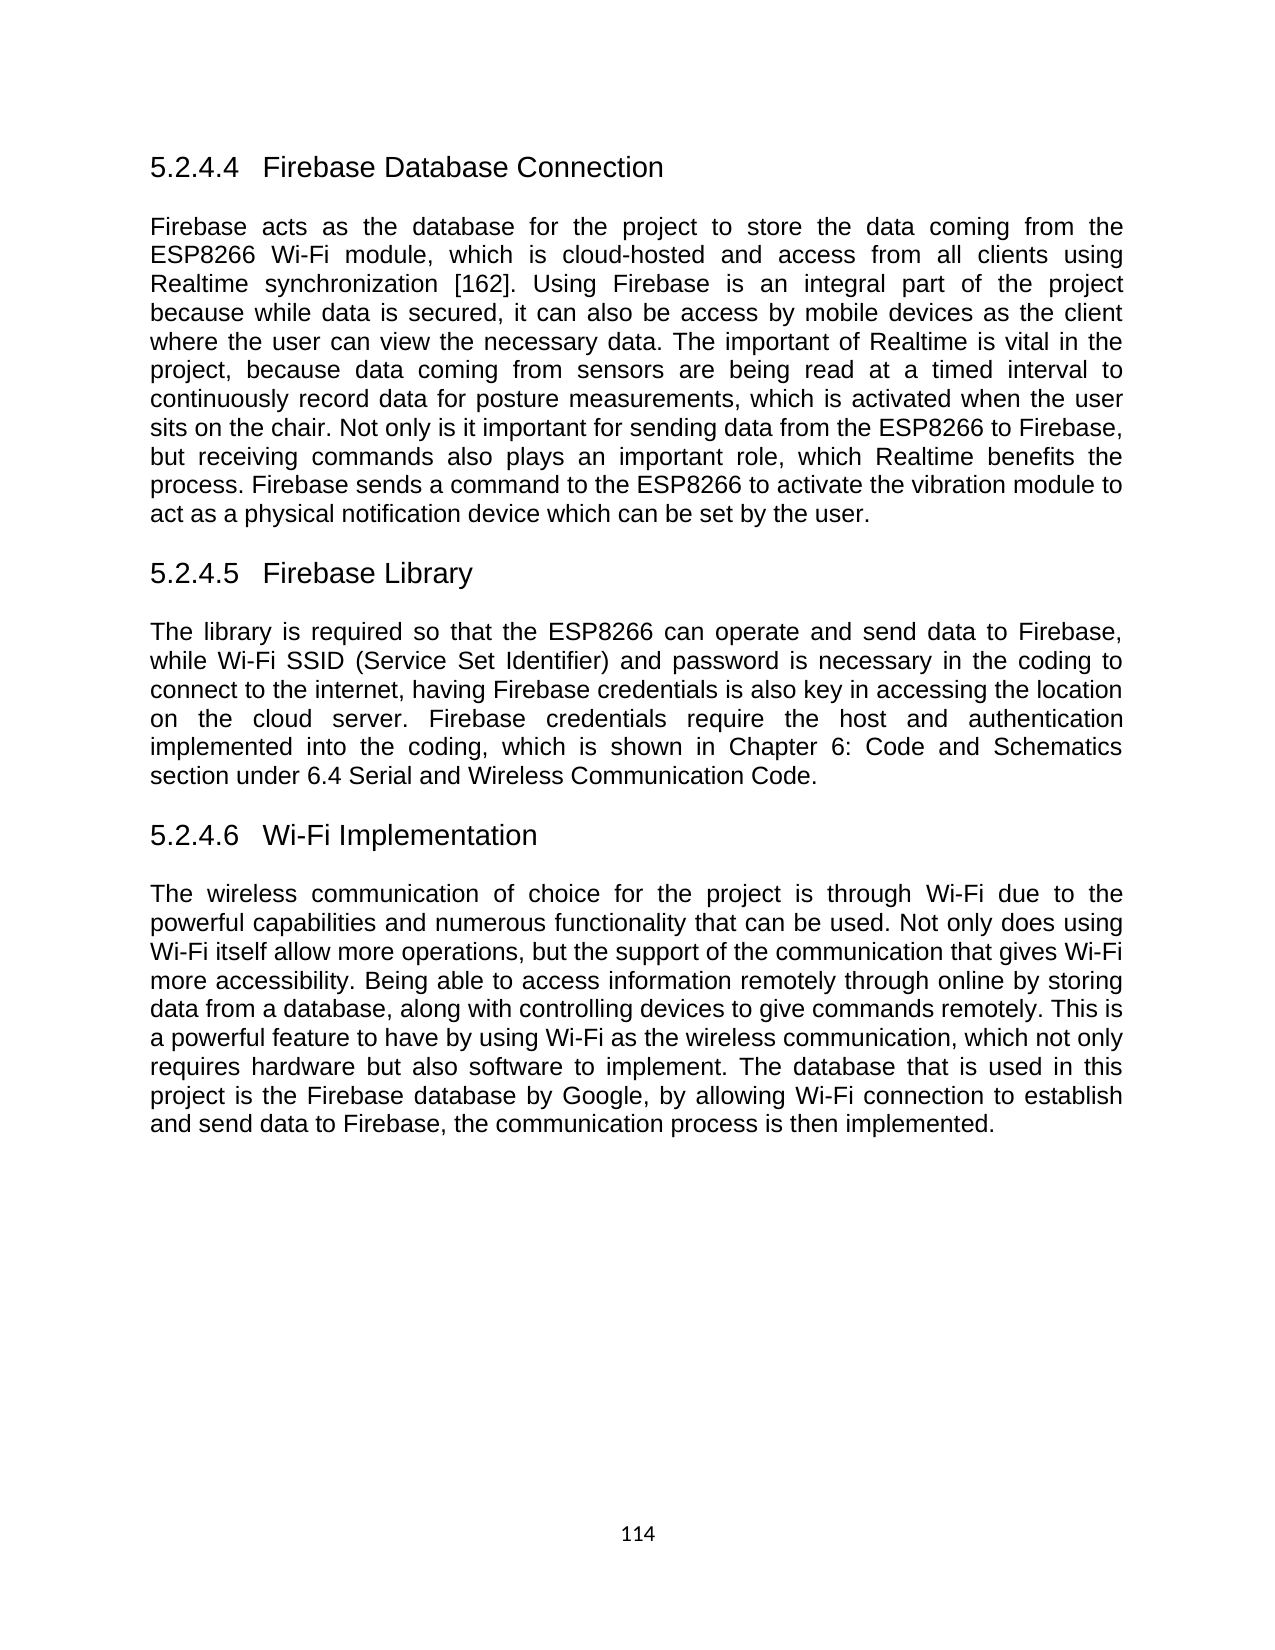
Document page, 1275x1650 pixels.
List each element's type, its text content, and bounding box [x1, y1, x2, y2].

text The library is required so that the ESP8266 can operate and send data to Firebase, while Wi-Fi SSID (Service Set Identifier) and password is necessary in the coding to connect to the internet, having Firebase credentials is also key in accessing the location on the cloud server. Firebase credentials require the host and authentication implemented into the coding, which is shown in Chapter 6: Code and Schematics section under 6.4 Serial and Wireless Communication Code. [150, 617, 1125, 790]
subtitle Firebase Database Connection [150, 150, 1125, 183]
text The wireless communication of choice for the project is through Wi-Fi due to the powerful capabilities and numerous functionality that can be used. Not only does using Wi-Fi itself allow more operations, but the support of the communication that gives Wi-Fi more accessibility. Being able to access information remotely through online by storing data from a database, along with controlling devices to give commands remotely. This is a powerful feature to have by using Wi-Fi as the wireless communication, which not only requires hardware but also software to implement. The database that is used in this project is the Firebase database by Google, by allowing Wi-Fi connection to establish and send data to Firebase, the communication process is then implemented. [150, 879, 1125, 1138]
subtitle Wi-Fi Implementation [150, 818, 1125, 851]
subtitle Firebase Library [150, 556, 1125, 589]
text Firebase acts as the database for the project to store the data coming from the ESP8266 Wi-Fi module, which is cloud-hosted and access from all clients using Realtime synchronization [162]. Using Firebase is an integral part of the project because while data is secured, it can also be access by mobile devices as the client where the user can view the necessary data. The important of Realtime is vital in the project, because data coming from sensors are being read at a timed interval to continuously record data for posture measurements, which is activated when the user sits on the chair. Not only is it important for sending data from the ESP8266 to Firebase, but receiving commands also plays an important role, which Realtime benefits the process. Firebase sends a command to the ESP8266 to activate the vibration module to act as a physical notification device which can be set by the user. [150, 212, 1125, 528]
